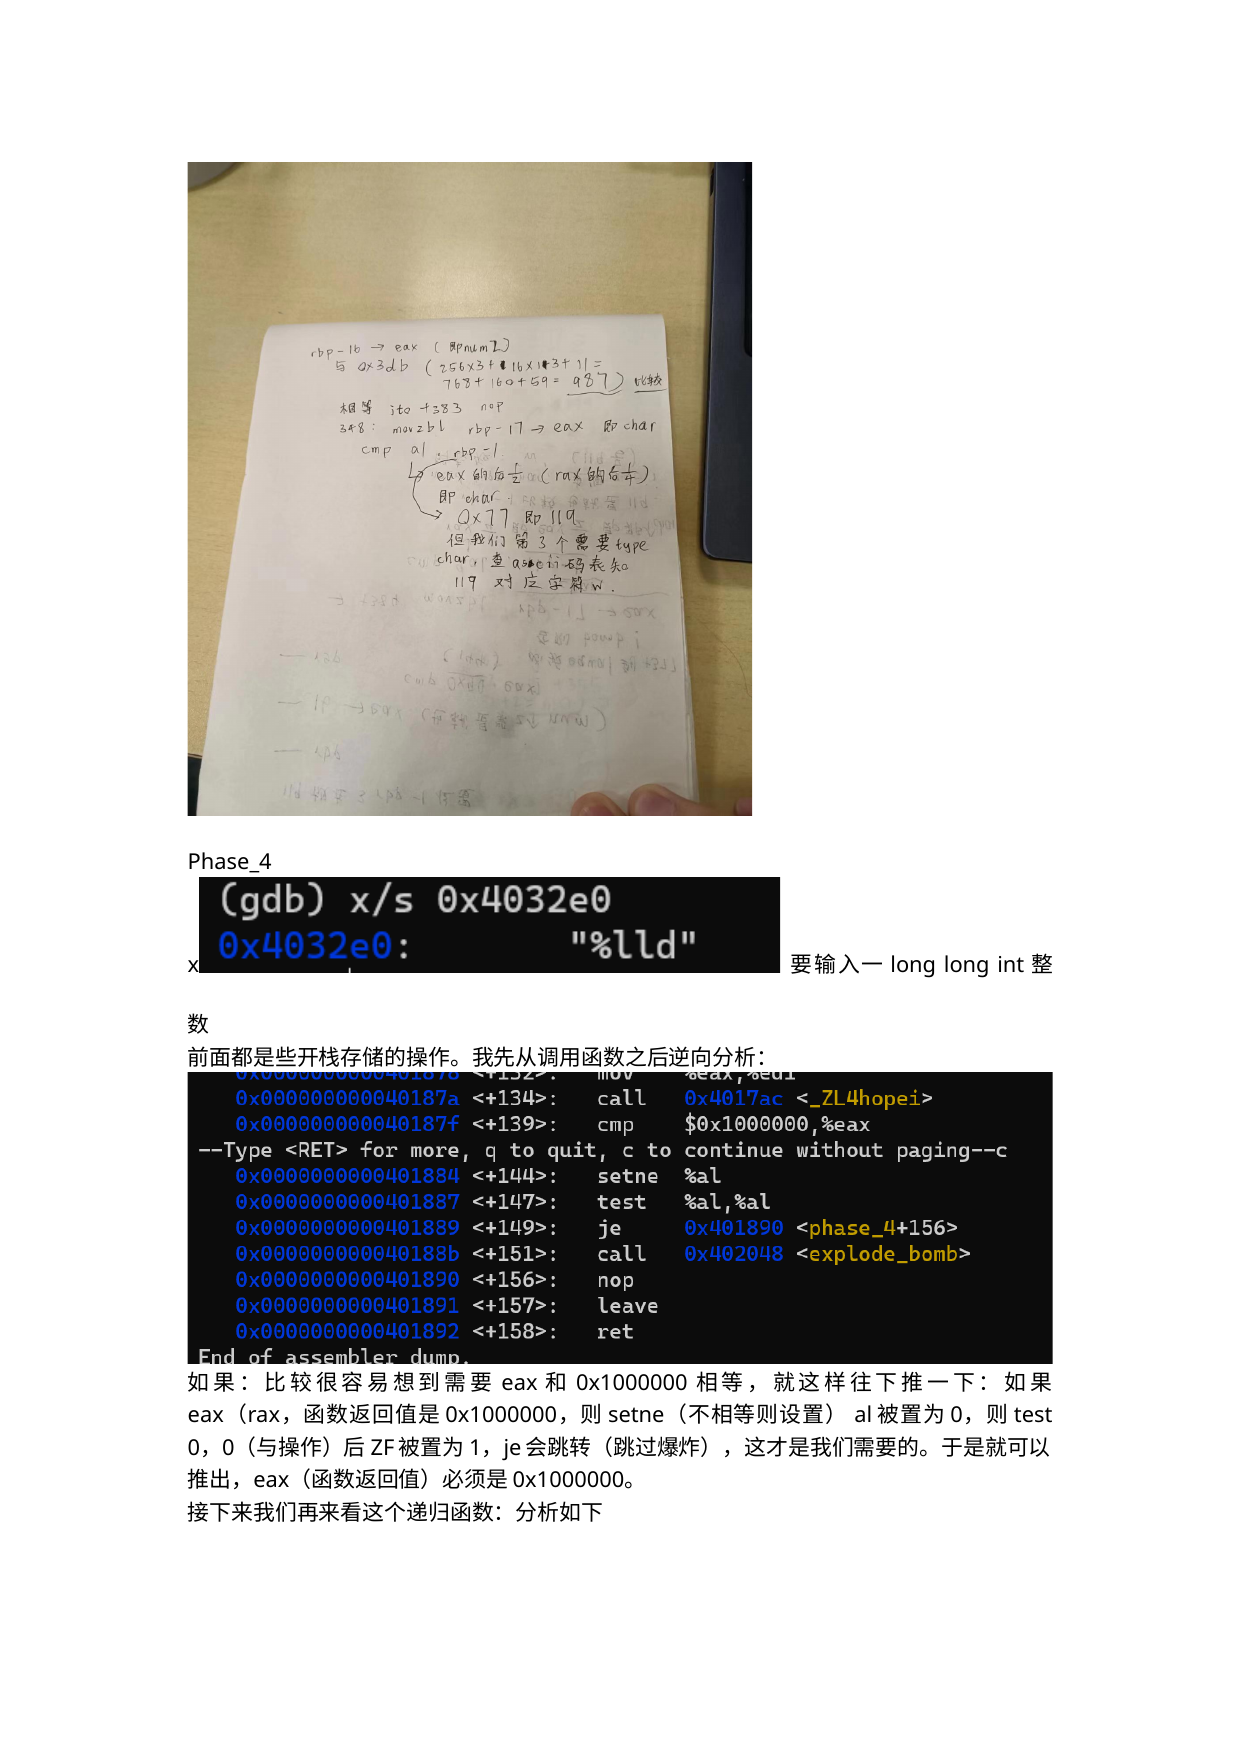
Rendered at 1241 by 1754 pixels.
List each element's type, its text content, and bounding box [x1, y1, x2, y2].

text 前面都是些开栈存储的操作。我先从调用函数之后逆向分析： [187, 1039, 1053, 1072]
picture [187, 162, 753, 816]
text 接下来我们再来看这个递归函数：分析如下 [187, 1494, 1053, 1527]
text 如果：比较很容易想到需要eax和0x1000000相等，就这样往下推一下：如果eax（rax，函数返回值是0x1000000，则setne（不相等则设置） al被置为0，则test 0，0（与操作）后ZF被置为1，je会跳转（跳过爆炸），这才是我们需要的。于是就可以推出，eax（函数返回值）必须是0x1000000。 [187, 1364, 1053, 1494]
picture [199, 877, 781, 973]
text Phase_4 [187, 844, 1053, 877]
picture [187, 1072, 1053, 1364]
